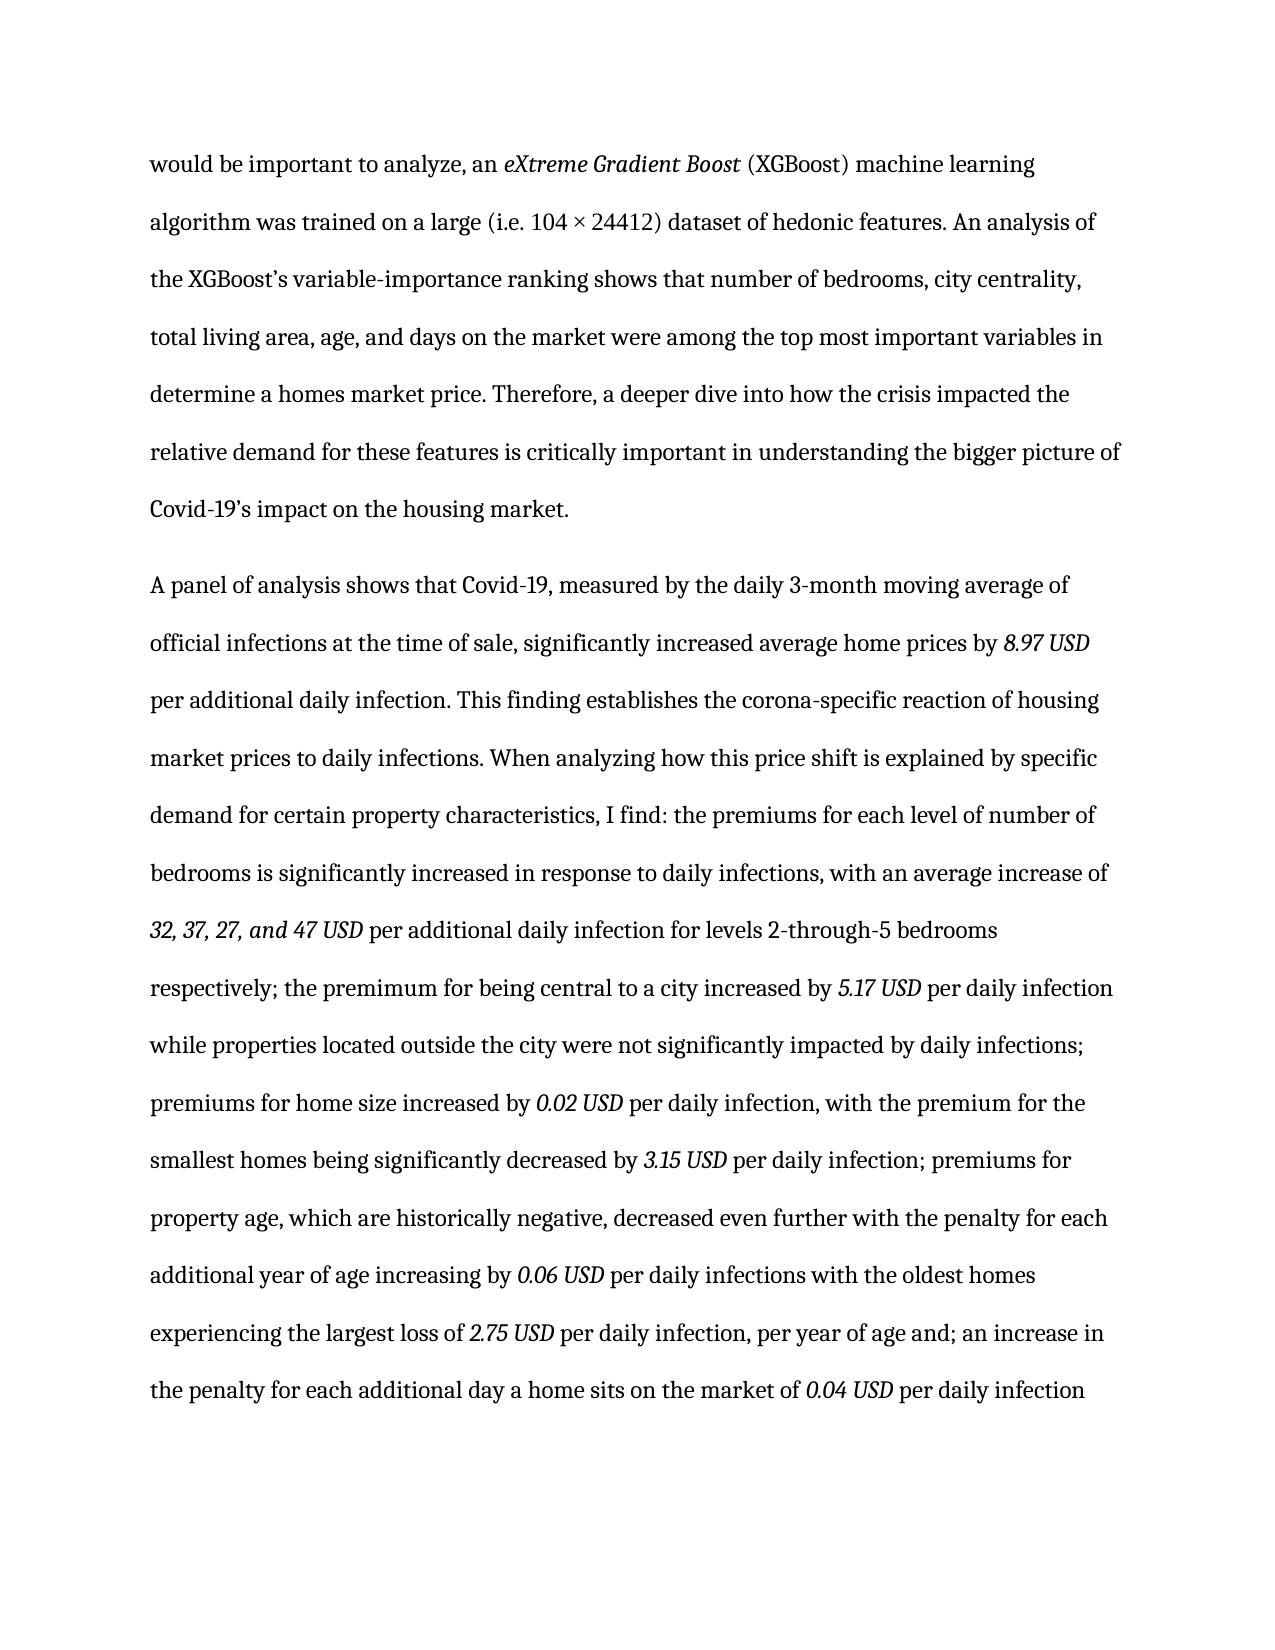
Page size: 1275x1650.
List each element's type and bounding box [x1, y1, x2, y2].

text [150, 150, 1125, 524]
text [150, 571, 1125, 1405]
